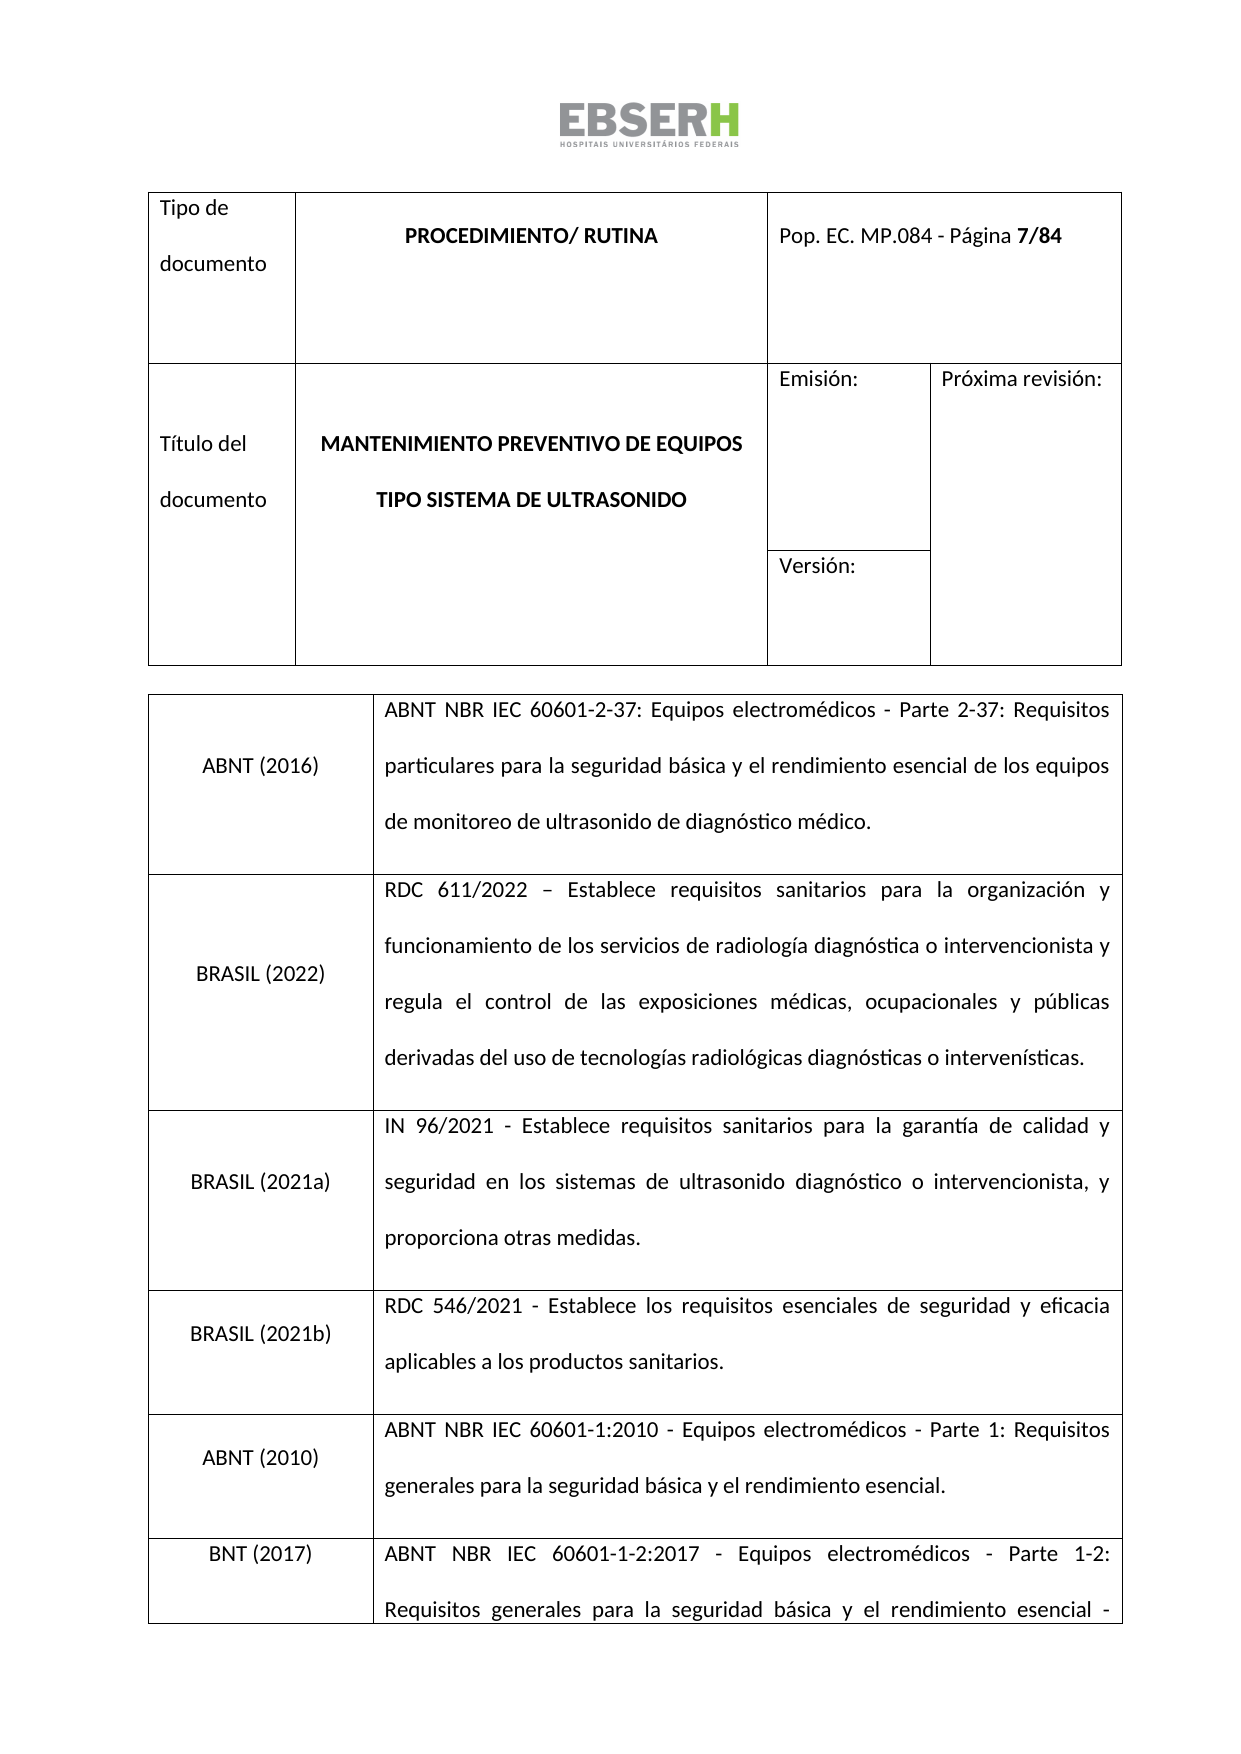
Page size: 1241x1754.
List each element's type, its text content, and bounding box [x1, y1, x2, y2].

table_cell ABNT NBR IEC 60601-2-37: Equipos electromédicos - Parte 2-37: Requisitos particulares para la seguridad básica y el rendimiento esencial de los equipos de monitoreo de ultrasonido de diagnóstico médico. [374, 695, 1122, 874]
table_cell BRASIL (2022) [149, 875, 373, 1110]
table_cell BRASIL (2021a) [149, 1111, 373, 1290]
picture [558, 101, 741, 147]
table_cell ABNT NBR IEC 60601-1-2:2017 - Equipos electromédicos - Parte 1-2: Requisitos generales para la seguridad básica y el rendimiento esencial - Norma colateral: Perturbaciones electromagnéticas - Requisitos y pruebas. [374, 1539, 1122, 1623]
table_cell ABNT (2016) [149, 695, 373, 874]
table_cell ABNT NBR IEC 60601-1:2010 - Equipos electromédicos - Parte 1: Requisitos generales para la seguridad básica y el rendimiento esencial. [374, 1415, 1122, 1538]
table_cell BNT (2017) [149, 1539, 373, 1623]
table_cell BRASIL (2021b) [149, 1291, 373, 1414]
table_cell RDC 546/2021 - Establece los requisitos esenciales de seguridad y eficacia aplicables a los productos sanitarios. [374, 1291, 1122, 1414]
table_cell RDC 611/2022 – Establece requisitos sanitarios para la organización y funcionamiento de los servicios de radiología diagnóstica o intervencionista y regula el control de las exposiciones médicas, ocupacionales y públicas derivadas del uso de tecnologías radiológicas diagnósticas o intervenísticas. [374, 875, 1122, 1110]
table_cell ABNT (2010) [149, 1415, 373, 1538]
table_cell IN 96/2021 - Establece requisitos sanitarios para la garantía de calidad y seguridad en los sistemas de ultrasonido diagnóstico o intervencionista, y proporciona otras medidas. [374, 1111, 1122, 1290]
